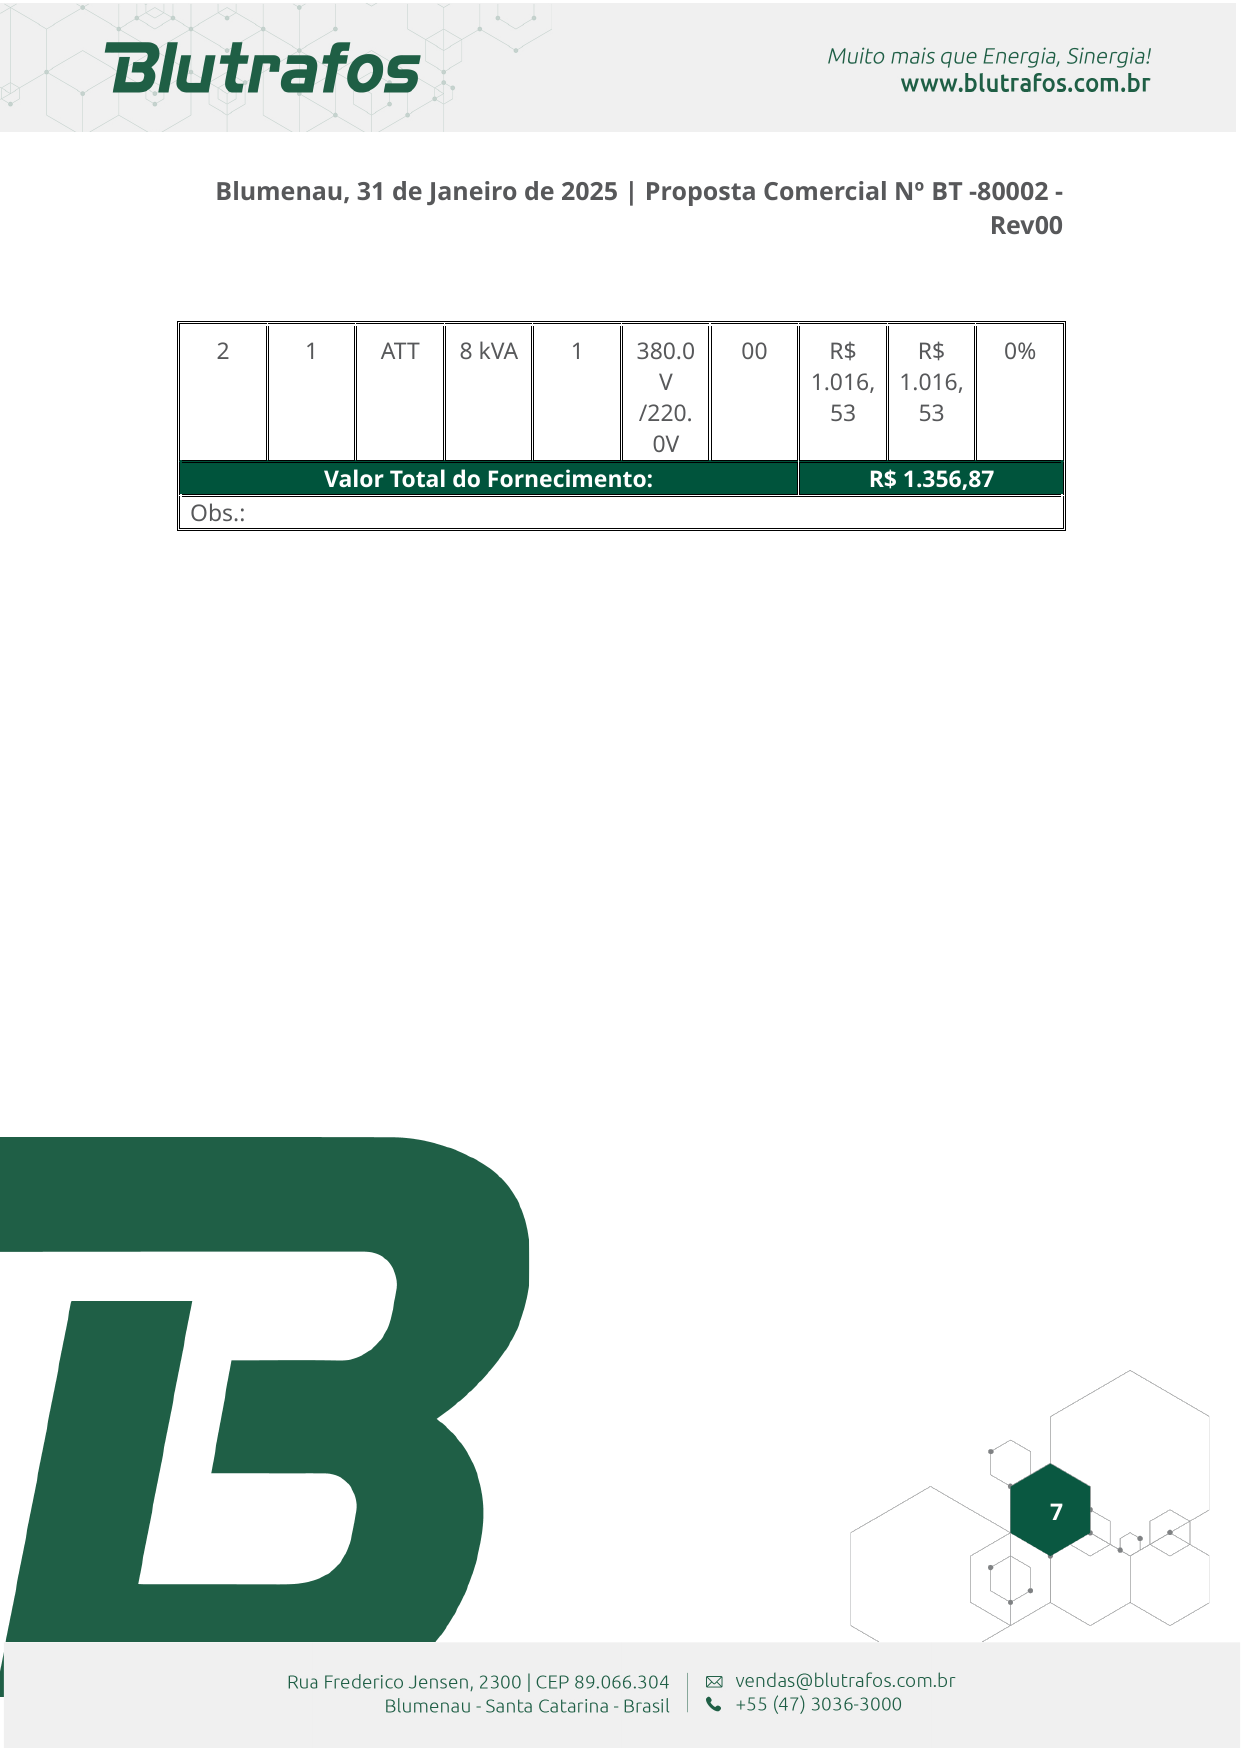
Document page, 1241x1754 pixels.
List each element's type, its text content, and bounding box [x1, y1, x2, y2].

picture [0, 1137, 1241, 1748]
table_cell 380.0V /220.0V [621, 322, 710, 459]
table_cell 00 [710, 324, 798, 459]
table_cell 1 [267, 322, 356, 459]
picture [0, 3, 1236, 132]
table_cell 0% [976, 324, 1063, 459]
table_cell Obs.: [179, 494, 1064, 528]
table_cell R$ 1.356,87 [800, 460, 1063, 494]
table_cell R$ 1.016,53 [887, 322, 976, 459]
table_cell R$ 1.016,53 [799, 324, 887, 459]
table_cell Valor Total do Fornecimento: [180, 460, 797, 494]
table_cell 1 [533, 324, 621, 459]
table_cell 8 kVA [444, 322, 533, 459]
table_cell 2 [180, 324, 267, 459]
table_cell ATT [356, 324, 444, 459]
